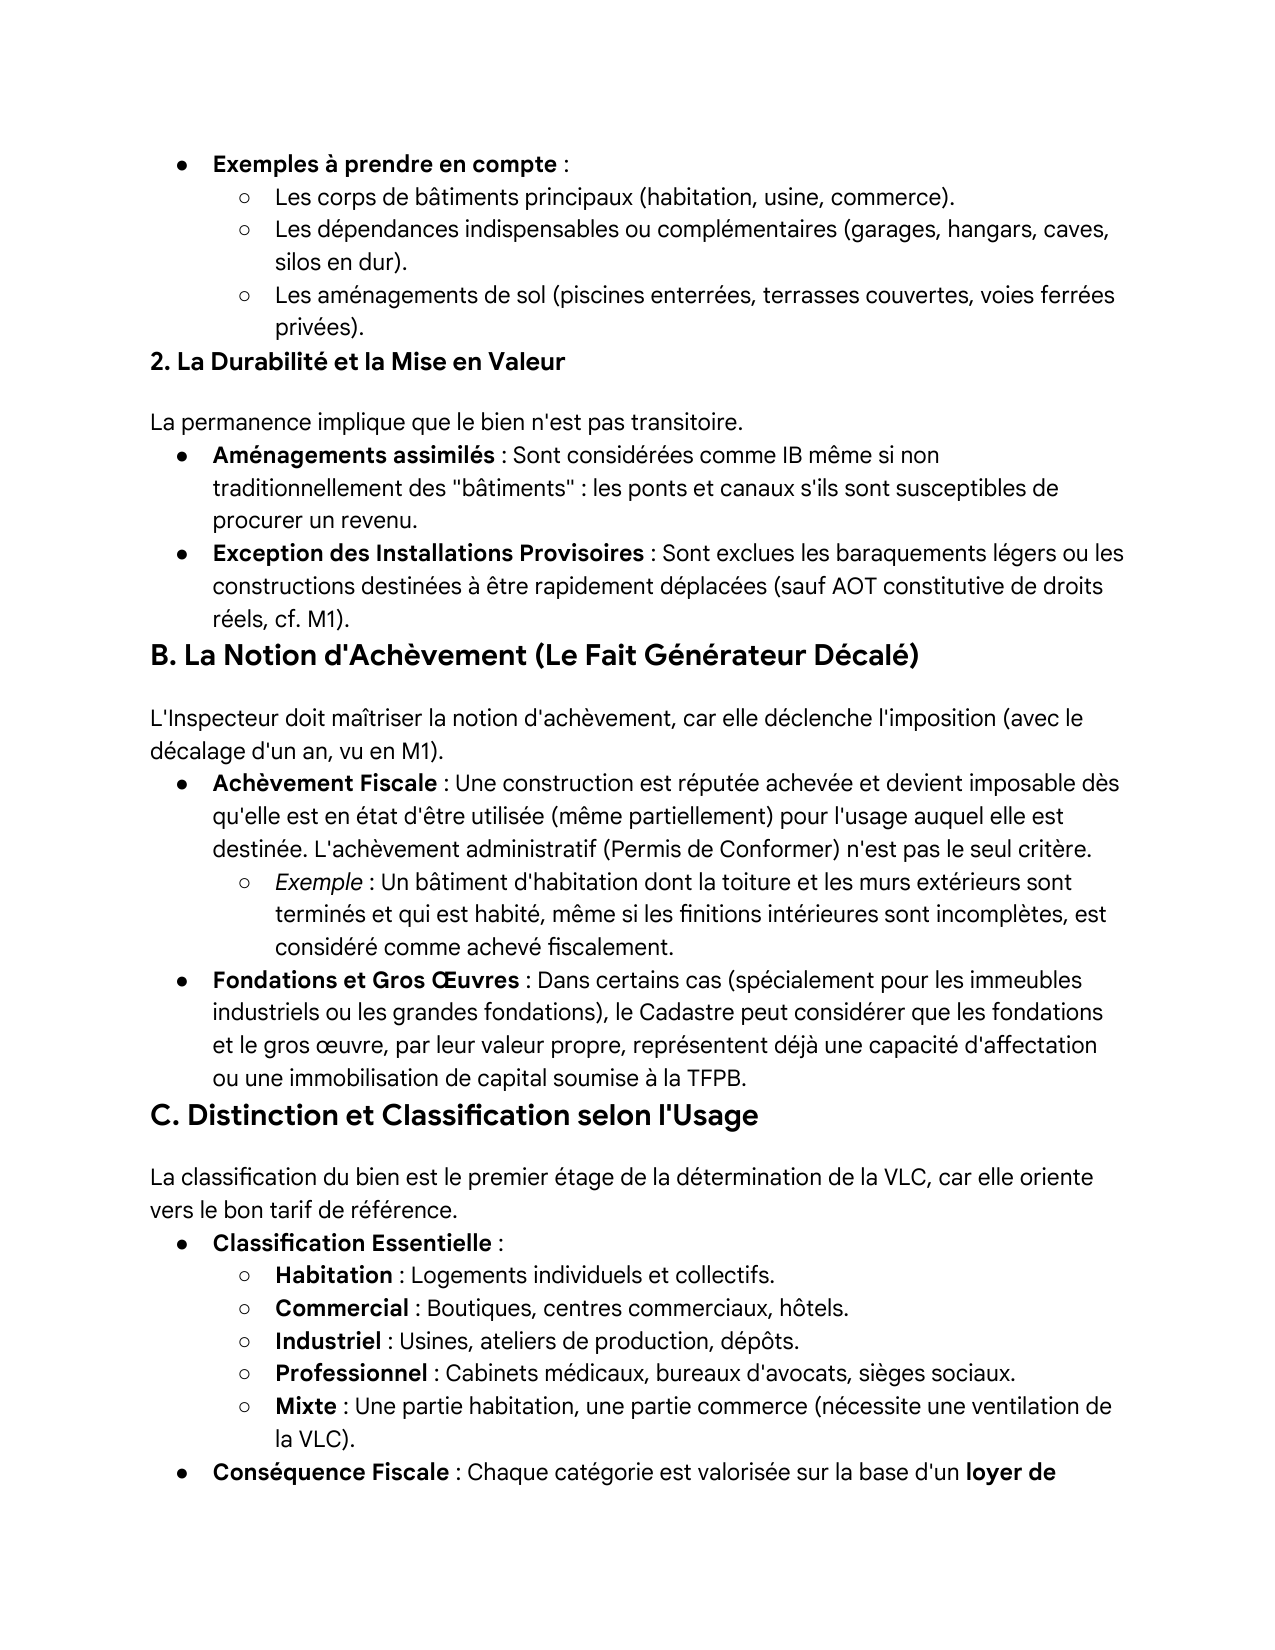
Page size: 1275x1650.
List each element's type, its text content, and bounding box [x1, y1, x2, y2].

list Classification Essentielle : [175, 1229, 1125, 1257]
subtitle B. La Notion d'Achèvement (Le Fait Générateur Décalé) [150, 637, 1125, 674]
subtitle 2. La Durabilité et la Mise en Valeur [150, 346, 1125, 378]
text L'Inspecteur doit maîtriser la notion d'achèvement, car elle déclenche l'imposition (avec le décalage d'un an, vu en M1). [150, 704, 1125, 766]
list Mixte : Une partie habitation, une partie commerce (nécessite une ventilation de la VLC). [237, 1392, 1125, 1454]
list Exemple : Un bâtiment d'habitation dont la toiture et les murs extérieurs sont terminés et qui est habité, même si les finitions intérieures sont incomplètes, est considéré comme achevé fiscalement. [237, 868, 1125, 962]
list Exception des Installations Provisoires : Sont exclues les baraquements légers ou les constructions destinées à être rapidement déplacées (sauf AOT constitutive de droits réels, cf. M1). [175, 539, 1125, 633]
list Achèvement Fiscale : Une construction est réputée achevée et devient imposable dès qu'elle est en état d'être utilisée (même partiellement) pour l'usage auquel elle est destinée. L'achèvement administratif (Permis de Conformer) n'est pas le seul critère. [175, 769, 1125, 864]
list Habitation : Logements individuels et collectifs. [237, 1261, 1125, 1290]
list Industriel : Usines, ateliers de production, dépôts. [237, 1327, 1125, 1356]
text La classification du bien est le premier étage de la détermination de la VLC, car elle oriente vers le bon tarif de référence. [150, 1163, 1125, 1225]
list Fondations et Gros Œuvres : Dans certains cas (spécialement pour les immeubles industriels ou les grandes fondations), le Cadastre peut considérer que les fondations et le gros œuvre, par leur valeur propre, représentent déjà une capacité d'affectation ou une immobilisation de capital soumise à la TFPB. [175, 966, 1125, 1093]
list Exemples à prendre en compte : [175, 150, 1125, 179]
list Les dépendances indispensables ou complémentaires (garages, hangars, caves, silos en dur). [237, 215, 1125, 277]
text La permanence implique que le bien n'est pas transitoire. [150, 408, 1125, 437]
list Les aménagements de sol (piscines enterrées, terrasses couvertes, voies ferrées privées). [237, 281, 1125, 342]
list Professionnel : Cabinets médicaux, bureaux d'avocats, sièges sociaux. [237, 1359, 1125, 1388]
subtitle C. Distinction et Classification selon l'Usage [150, 1097, 1125, 1133]
list Aménagements assimilés : Sont considérées comme IB même si non traditionnellement des "bâtiments" : les ponts et canaux s'ils sont susceptibles de procurer un revenu. [175, 441, 1125, 535]
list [175, 1458, 1125, 1486]
list Les corps de bâtiments principaux (habitation, usine, commerce). [237, 183, 1125, 211]
list Commercial : Boutiques, centres commerciaux, hôtels. [237, 1294, 1125, 1323]
